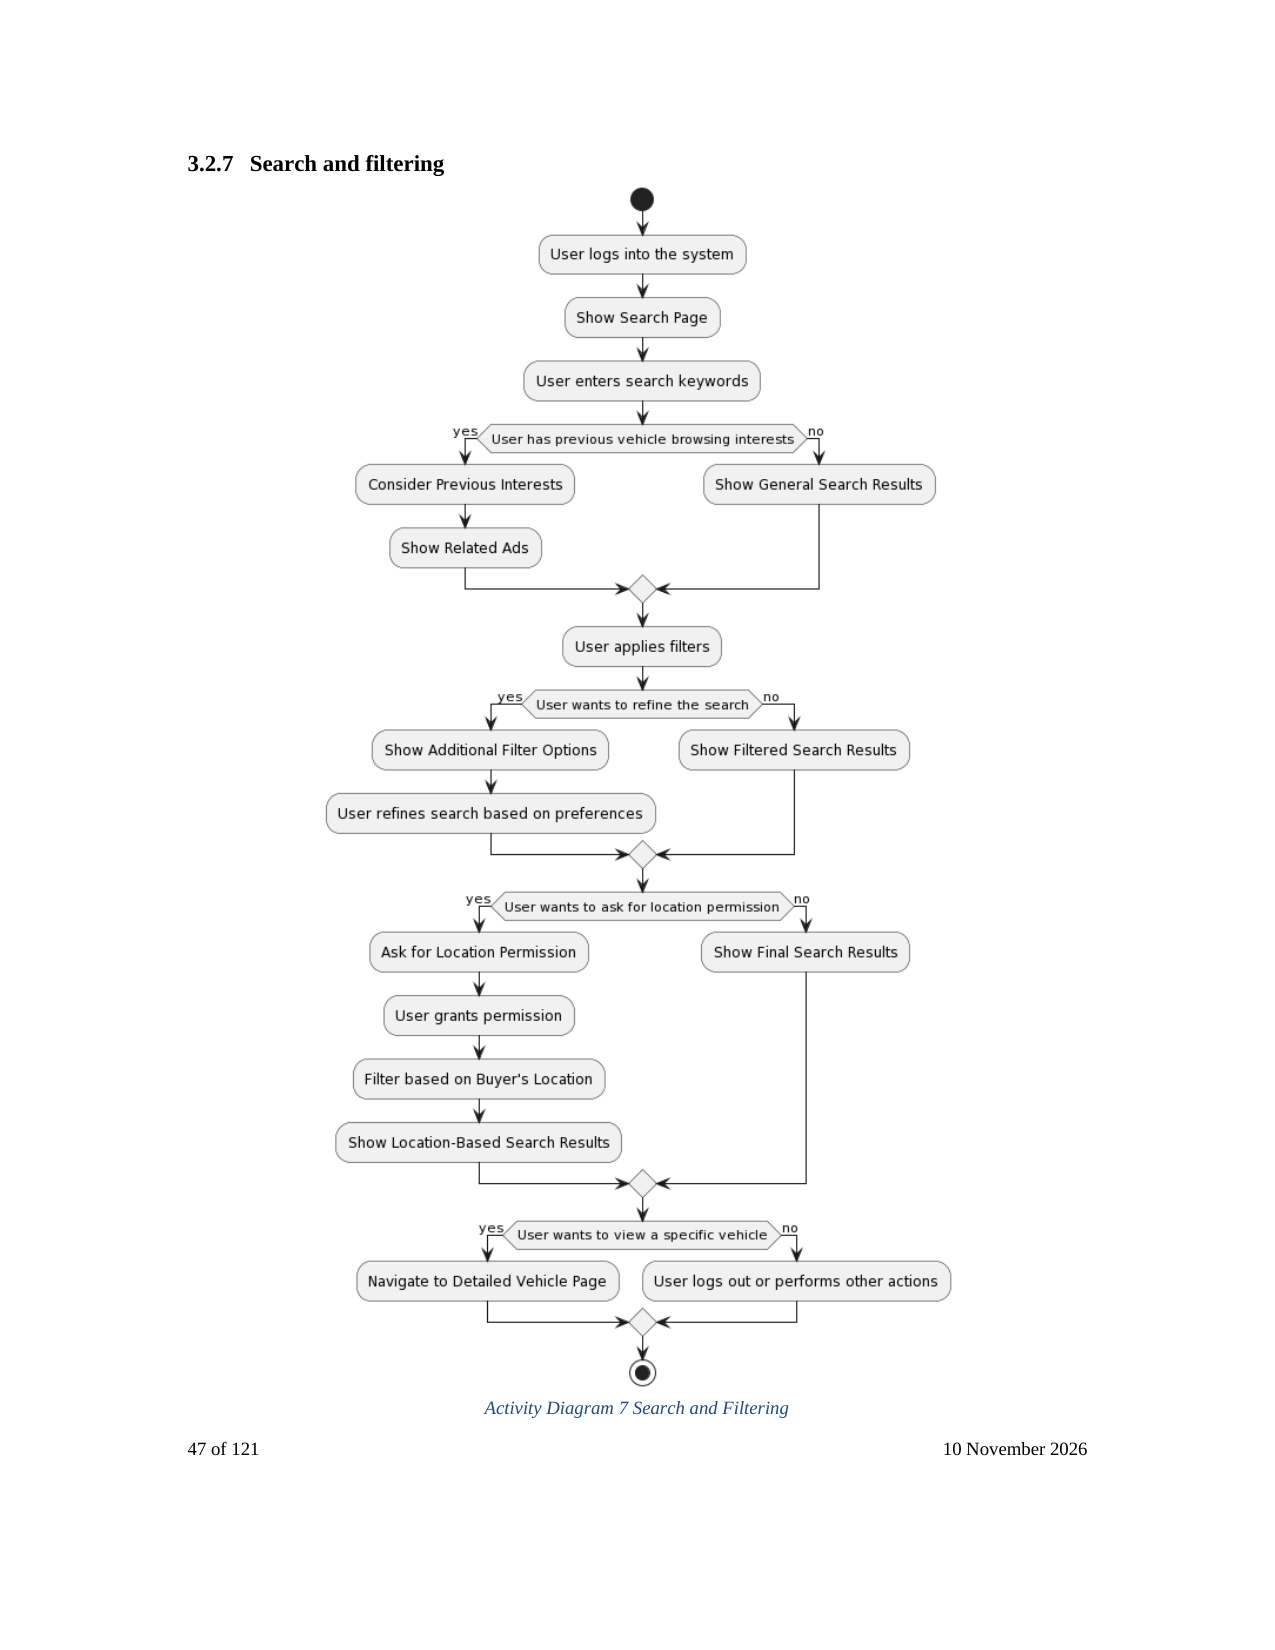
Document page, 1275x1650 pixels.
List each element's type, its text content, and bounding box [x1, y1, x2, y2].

subtitle Search and filtering [187, 150, 1087, 176]
text Activity Diagram 7 Search and Filtering [187, 1397, 1087, 1418]
picture [313, 176, 962, 1397]
